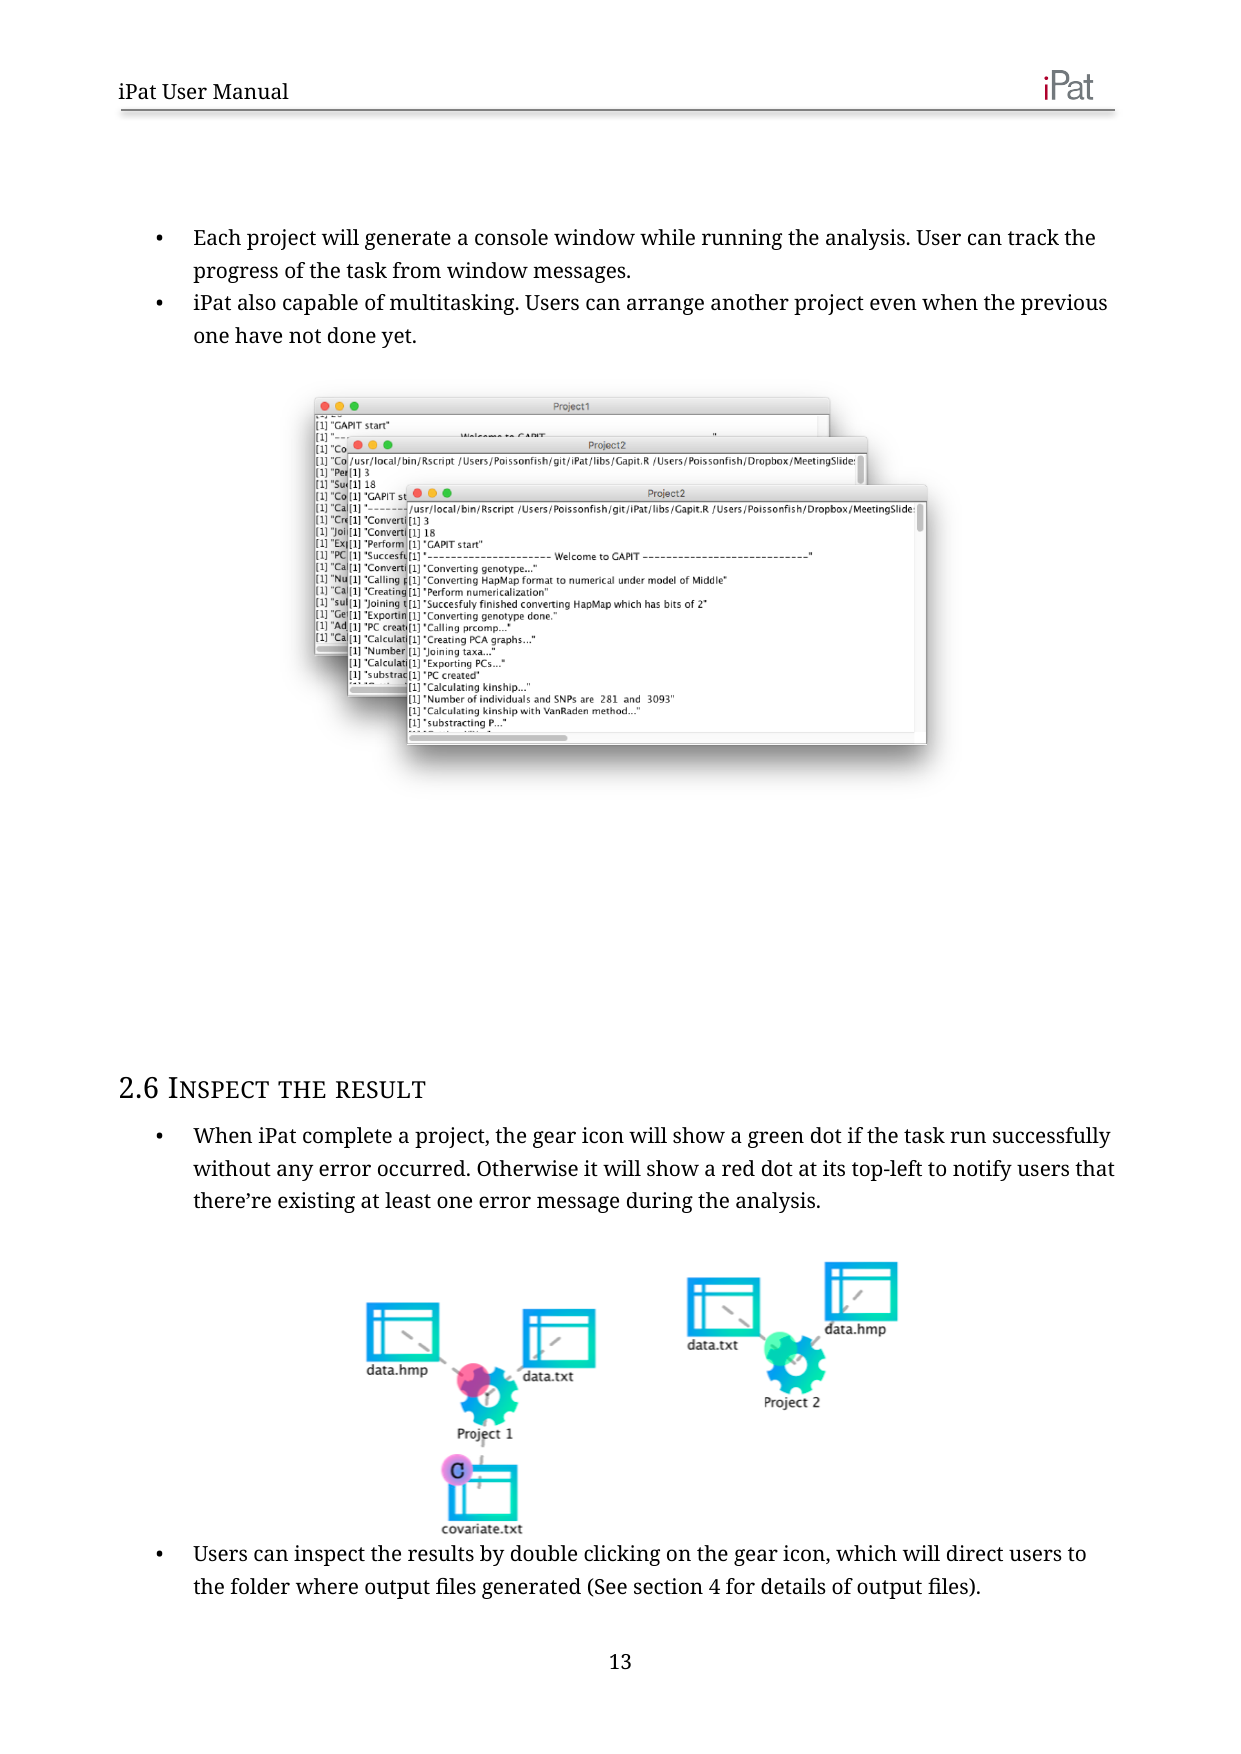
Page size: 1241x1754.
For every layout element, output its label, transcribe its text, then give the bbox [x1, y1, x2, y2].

list Each project will generate a console window while running the analysis. User can track the progress of the task from window messages. [156, 223, 1122, 284]
list Users can inspect the results by double clicking on the gear icon, which will direct users to the folder where output files generated (See section 4 for details of output files). [156, 1539, 1122, 1600]
picture [328, 1239, 912, 1540]
list When iPat complete a project, the gear icon will show a green dot if the task run successfully without any error occurred. Otherwise it will show a red dot at its top-left to notify users that there’re existing at least one error message during the analysis. [156, 1121, 1122, 1215]
picture [273, 374, 968, 804]
list iPat also capable of multitasking. Users can arrange another project even when the previous one have not done yet. [156, 288, 1122, 349]
picture [1042, 70, 1094, 100]
subtitle 2.6 Inspect the result [118, 1067, 1122, 1107]
